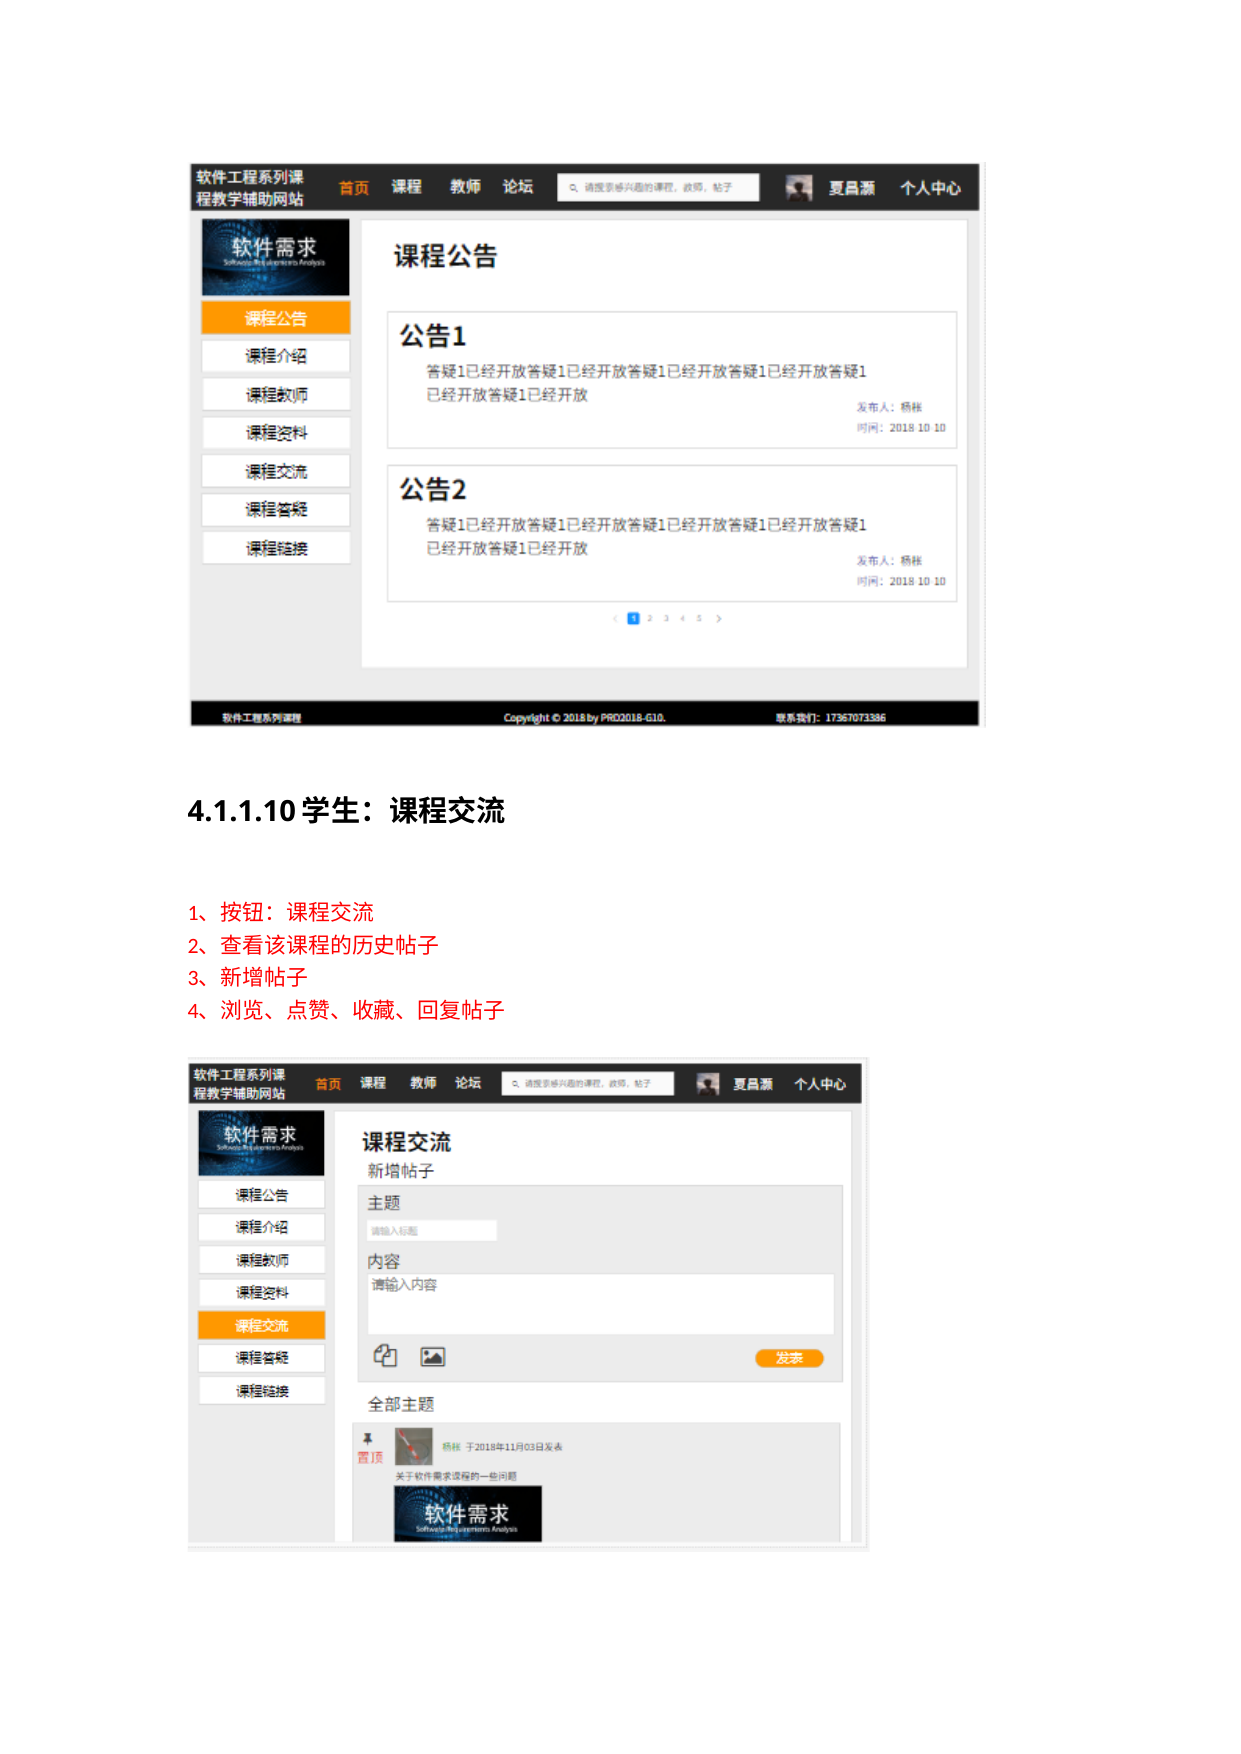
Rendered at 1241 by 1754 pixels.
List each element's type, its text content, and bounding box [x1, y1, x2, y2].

text 4、浏览、点赞、收藏、回复帖子 [187, 992, 1053, 1025]
text 1、按钮：课程交流 [187, 895, 1053, 927]
subtitle 4.1.1.10学生：课程交流 [187, 776, 1053, 841]
text 2、查看该课程的历史帖子 [187, 927, 1053, 960]
picture [187, 1057, 870, 1552]
picture [187, 162, 986, 728]
text 3、新增帖子 [187, 960, 1053, 992]
